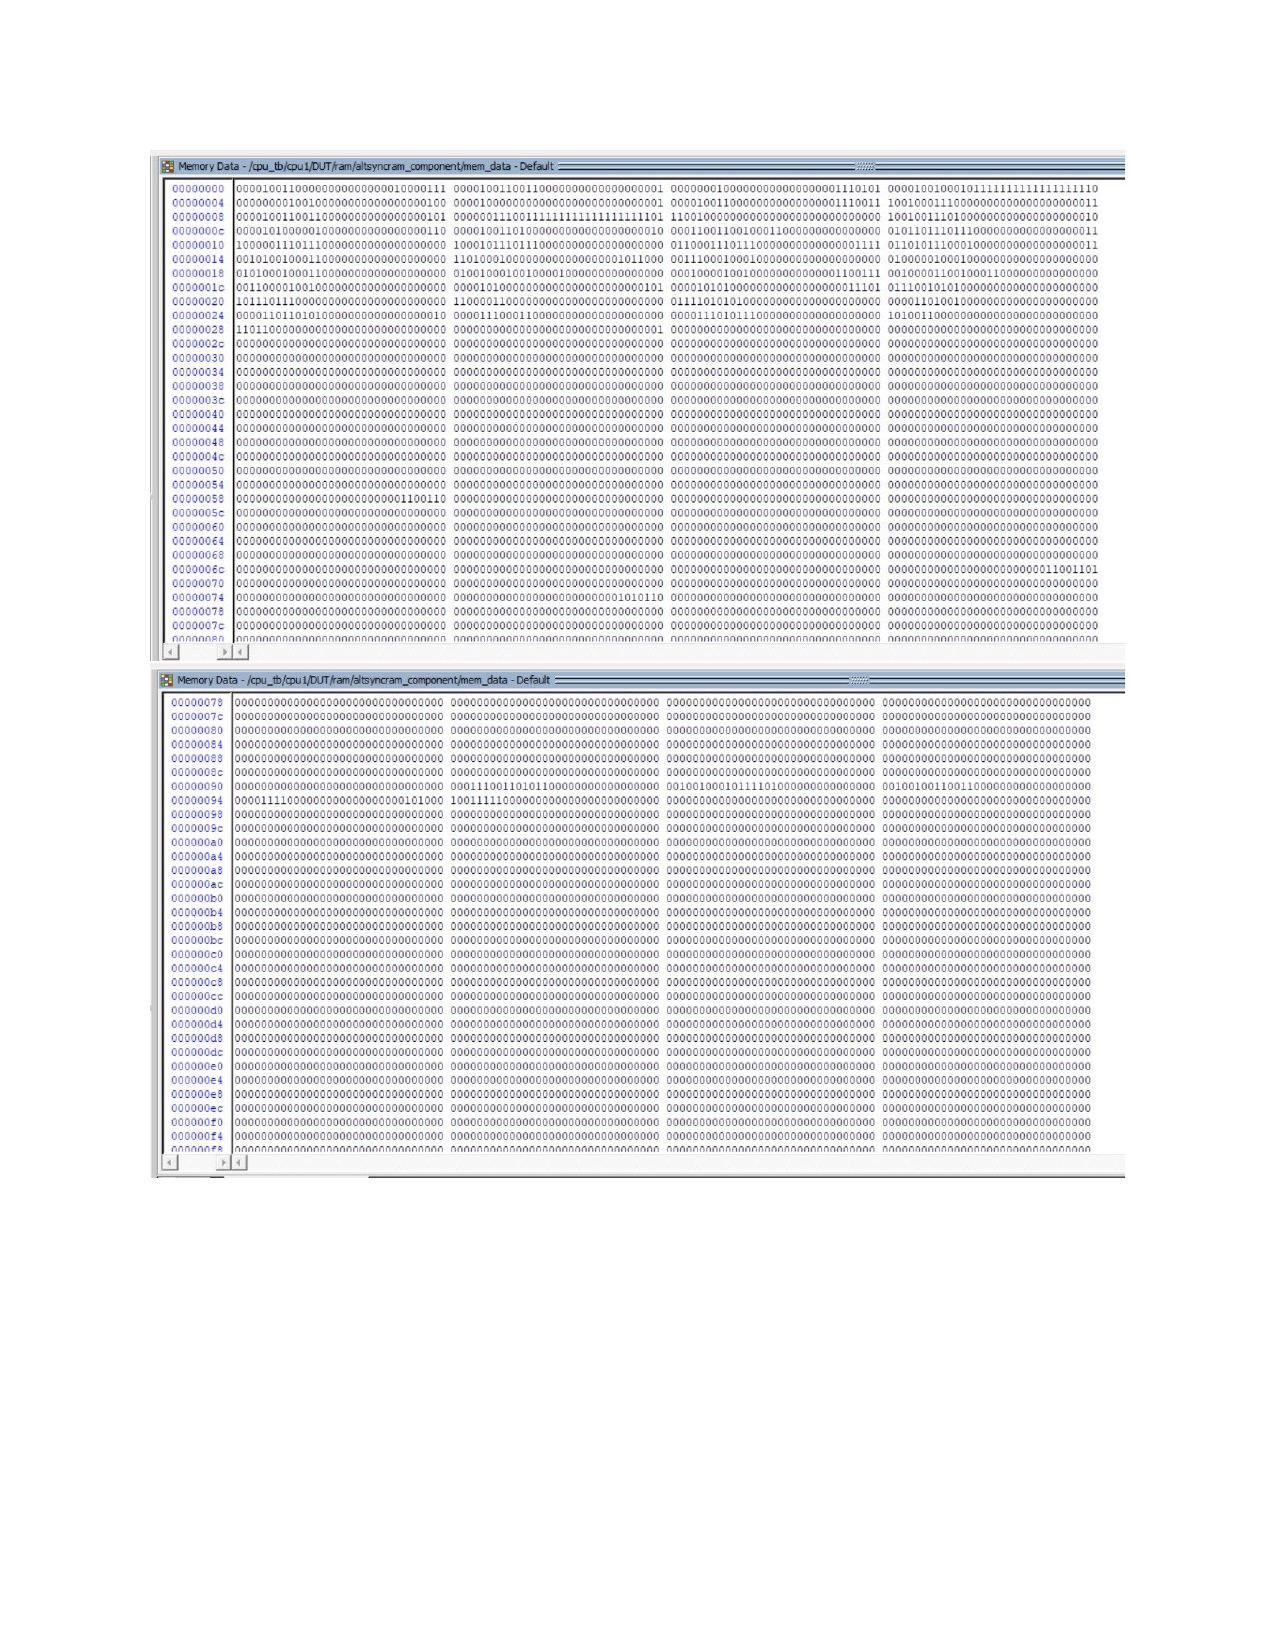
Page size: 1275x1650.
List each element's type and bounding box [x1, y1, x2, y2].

picture [150, 150, 1125, 661]
picture [150, 663, 1125, 1178]
